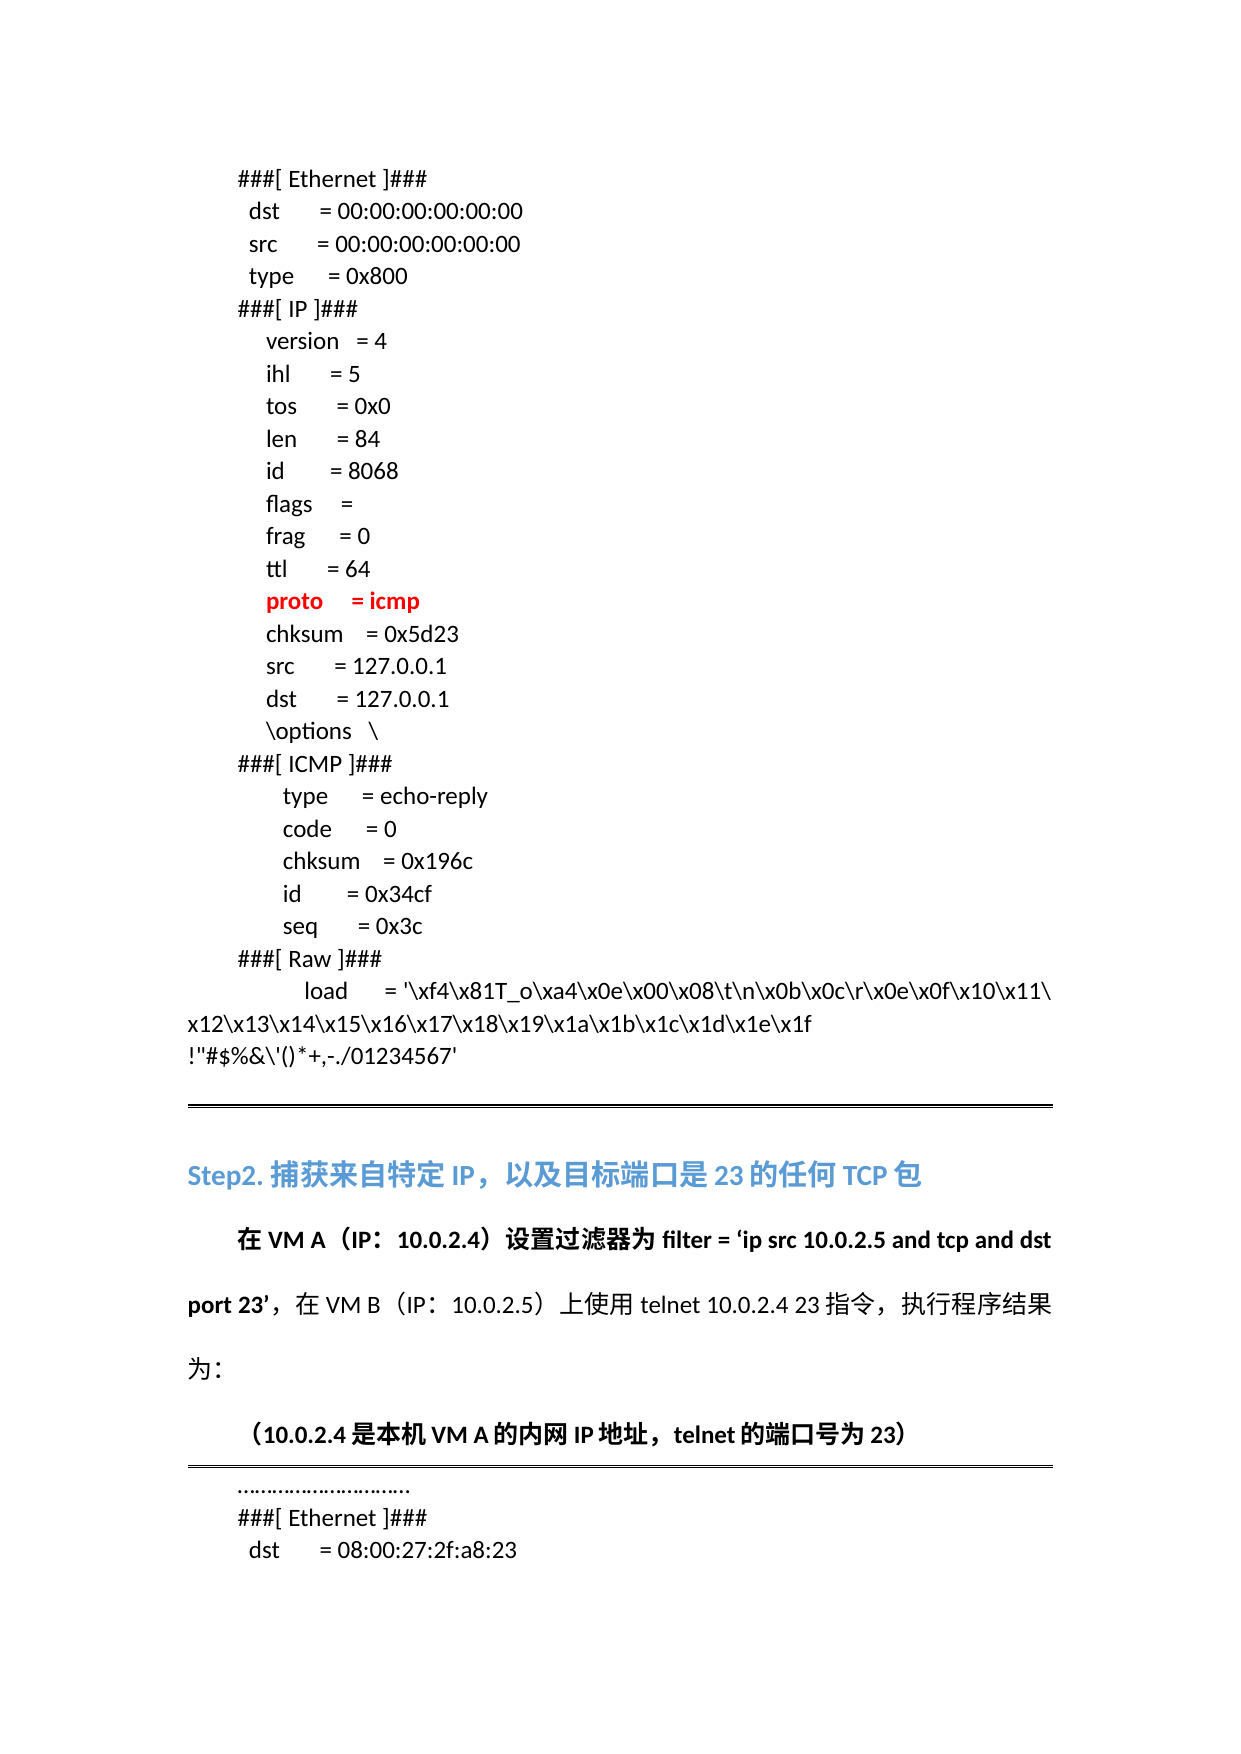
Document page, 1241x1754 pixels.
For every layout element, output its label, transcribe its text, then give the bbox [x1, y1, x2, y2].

list \options \ [187, 714, 1053, 747]
list ………………………… [187, 1468, 1053, 1501]
list ###[ Ethernet ]### [187, 162, 1053, 194]
list ###[ IP ]### [187, 292, 1053, 324]
list ###[ Raw ]### [187, 942, 1053, 974]
list （10.0.2.4是本机VM A的内网IP地址，telnet的端口号为23） [187, 1400, 1053, 1468]
list id = 8068 [187, 454, 1053, 487]
list proto = icmp [187, 584, 1053, 617]
list ttl = 64 [187, 552, 1053, 584]
list type = echo-reply [187, 779, 1053, 812]
list ###[ Ethernet ]### [187, 1501, 1053, 1533]
list code = 0 [187, 812, 1053, 844]
list seq = 0x3c [187, 909, 1053, 942]
list chksum = 0x196c [187, 844, 1053, 877]
list dst = 127.0.0.1 [187, 682, 1053, 714]
list dst = 00:00:00:00:00:00 [187, 194, 1053, 227]
list ihl = 5 [187, 357, 1053, 389]
list load = '\xf4\x81T_o\xa4\x0e\x00\x08\t\n\x0b\x0c\r\x0e\x0f\x10\x11\x12\x13\x14\x15\x16\x17\x18\x19\x1a\x1b\x1c\x1d\x1e\x1f !"#$%&\'()*+,-./01234567' [187, 974, 1053, 1072]
list 在VM A（IP：10.0.2.4）设置过滤器为filter = ‘ip src 10.0.2.5 and tcp and dst port 23’，在VM B（IP：10.0.2.5）上使用telnet 10.0.2.4 23指令，执行程序结果为： [187, 1205, 1053, 1400]
text Step2. 捕获来自特定IP，以及目标端口是23的任何TCP包 [187, 1140, 1053, 1205]
list ###[ ICMP ]### [187, 747, 1053, 779]
list src = 00:00:00:00:00:00 [187, 227, 1053, 259]
list len = 84 [187, 422, 1053, 454]
list dst = 08:00:27:2f:a8:23 [187, 1533, 1053, 1566]
list tos = 0x0 [187, 389, 1053, 422]
list frag = 0 [187, 519, 1053, 552]
list src = 127.0.0.1 [187, 649, 1053, 682]
list version = 4 [187, 324, 1053, 357]
list id = 0x34cf [187, 877, 1053, 909]
list type = 0x800 [187, 259, 1053, 292]
list flags = [187, 487, 1053, 519]
list chksum = 0x5d23 [187, 617, 1053, 649]
